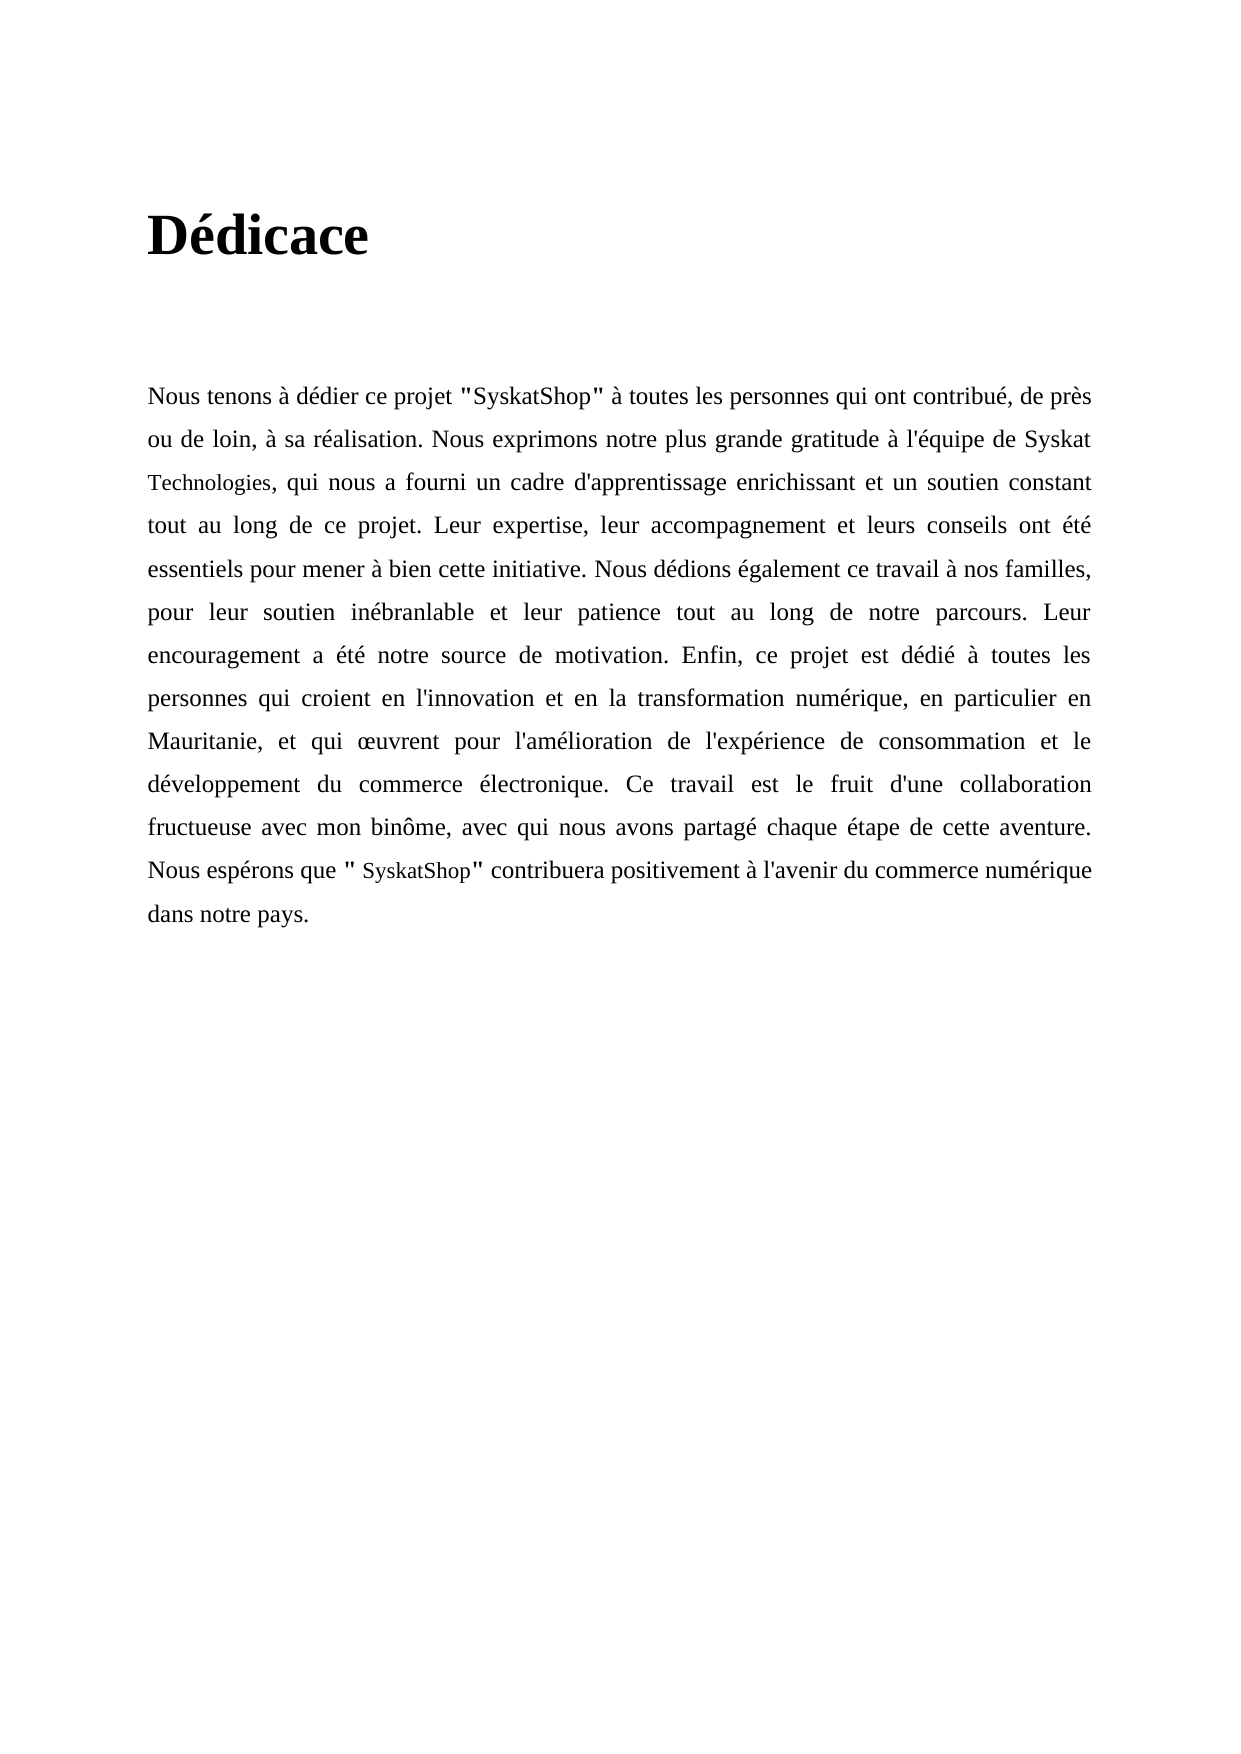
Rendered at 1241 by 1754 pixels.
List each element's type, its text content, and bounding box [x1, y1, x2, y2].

subtitle Dédicace [147, 200, 1234, 267]
text Nous tenons à dédier ce projet "SyskatShop" à toutes les personnes qui ont contribué, de près ou de loin, à sa réalisation. Nous exprimons notre plus grande gratitude à l'équipe de Syskat Technologies, qui nous a fourni un cadre d'apprentissage enrichissant et un soutien constant tout au long de ce projet. Leur expertise, leur accompagnement et leurs conseils ont été essentiels pour mener à bien cette initiative. Nous dédions également ce travail à nos familles, pour leur soutien inébranlable et leur patience tout au long de notre parcours. Leur encouragement a été notre source de motivation. Enfin, ce projet est dédié à toutes les personnes qui croient en l'innovation et en la transformation numérique, en particulier en Mauritanie, et qui œuvrent pour l'amélioration de l'expérience de consommation et le développement du commerce électronique. Ce travail est le fruit d'une collaboration fructueuse avec mon binôme, avec qui nous avons partagé chaque étape de cette aventure. Nous espérons que " SyskatShop" contribuera positivement à l'avenir du commerce numérique dans notre pays. [147, 381, 1092, 927]
